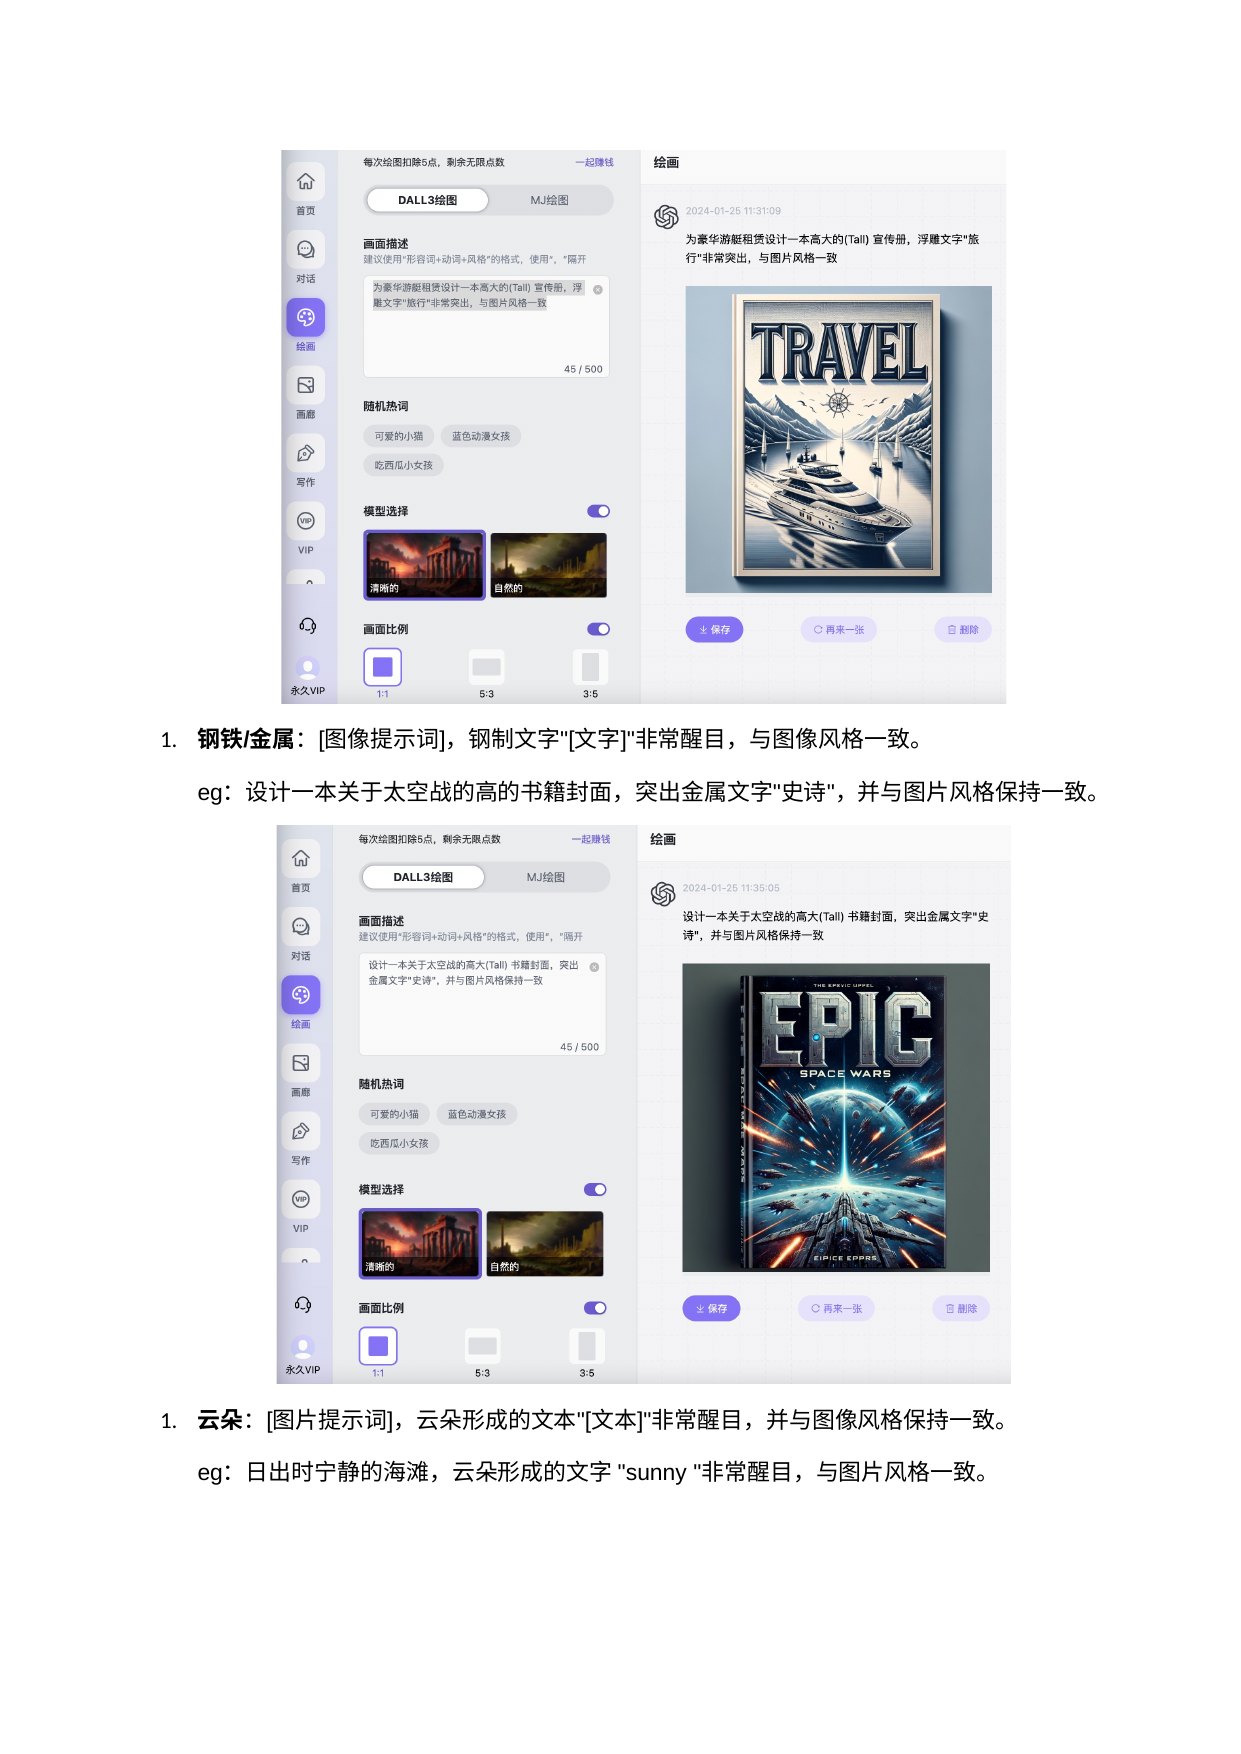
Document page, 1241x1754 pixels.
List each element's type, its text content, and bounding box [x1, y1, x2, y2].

list 钢铁/金属：[图像提示词]，钢制文字"[文字]"非常醒目，与图像风格一致。 [160, 721, 1090, 754]
text eg：日出时宁静的海滩，云朵形成的文字 "sunny "非常醒目，与图片风格一致。 [197, 1454, 1090, 1487]
list 云朵：[图片提示词]，云朵形成的文本"[文本]"非常醒目，并与图像风格保持一致。 [160, 1402, 1090, 1435]
text eg：设计一本关于太空战的高的书籍封面，突出金属文字"史诗"，并与图片风格保持一致。 [197, 773, 1090, 807]
picture [276, 825, 1011, 1384]
picture [281, 150, 1007, 704]
